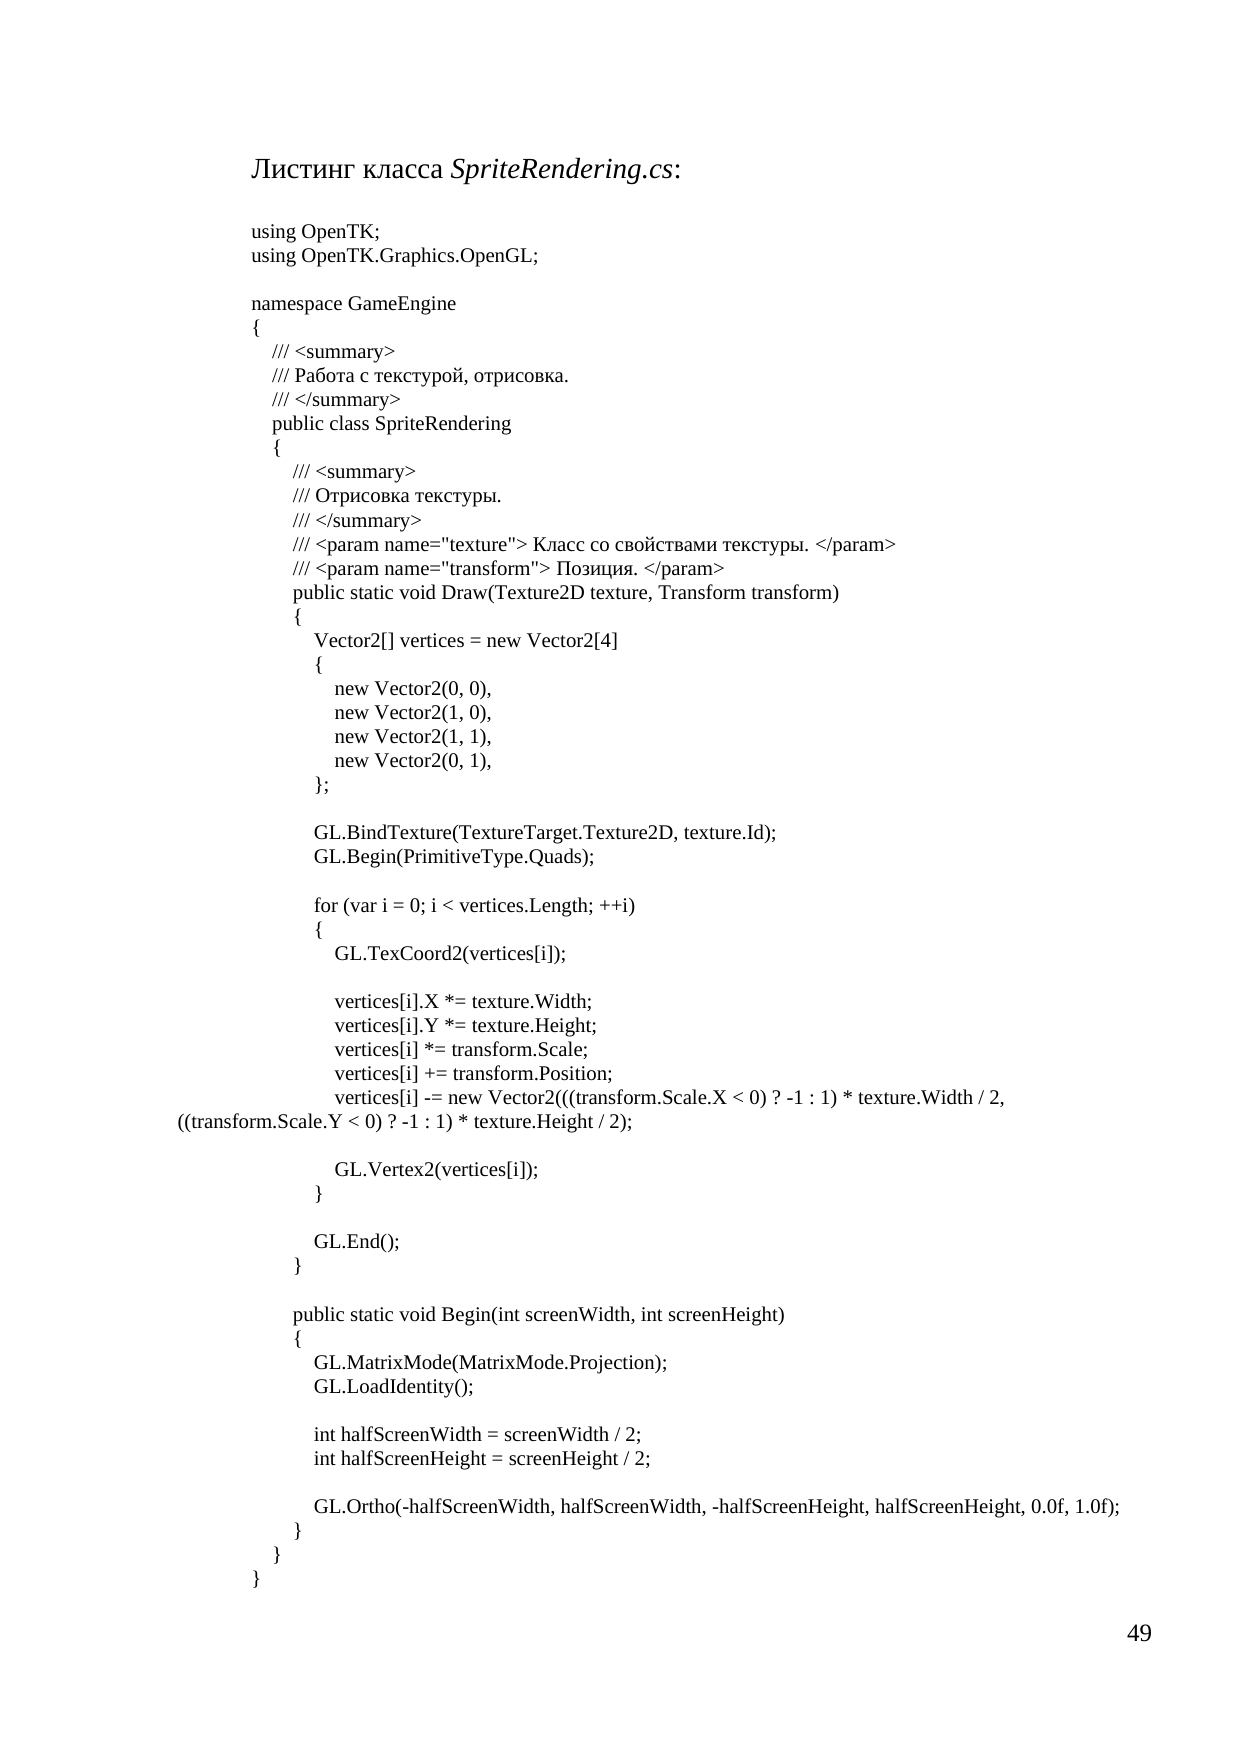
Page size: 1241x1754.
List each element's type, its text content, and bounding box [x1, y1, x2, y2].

text GL.Begin(PrimitiveType.Quads); [177, 844, 1152, 868]
text int halfScreenHeight = screenHeight / 2; [177, 1446, 1152, 1470]
text } [177, 1181, 1152, 1205]
text /// </summary> [177, 387, 1152, 411]
text public static void Begin(int screenWidth, int screenHeight) [177, 1302, 1152, 1326]
text GL.End(); [177, 1229, 1152, 1253]
text { [177, 604, 1152, 628]
text GL.TexCoord2(vertices[i]); [177, 941, 1152, 965]
text GL.Ortho(-halfScreenWidth, halfScreenWidth, -halfScreenHeight, halfScreenHeight, 0.0f, 1.0f); [177, 1494, 1152, 1518]
text public class SpriteRendering [177, 411, 1152, 435]
text { [177, 1326, 1152, 1350]
text /// </summary> [177, 507, 1152, 532]
text } [177, 1566, 1152, 1590]
text }; [177, 772, 1152, 796]
text /// <summary> [177, 339, 1152, 363]
text /// <param name="texture"> Класс со свойствами текстуры. </param> [177, 532, 1152, 556]
text vertices[i] -= new Vector2(((transform.Scale.X < 0) ? -1 : 1) * texture.Width / 2, ((transform.Scale.Y < 0) ? -1 : 1) * texture.Height / 2); [177, 1085, 1152, 1133]
text /// <param name="transform"> Позиция. </param> [177, 556, 1152, 580]
text new Vector2(1, 0), [177, 700, 1152, 724]
text vertices[i] *= transform.Scale; [177, 1037, 1152, 1061]
text Vector2[] vertices = new Vector2[4] [177, 628, 1152, 652]
text GL.MatrixMode(MatrixMode.Projection); [177, 1350, 1152, 1374]
text /// Работа с текстурой, отрисовка. [177, 363, 1152, 387]
text new Vector2(0, 0), [177, 676, 1152, 700]
text public static void Draw(Texture2D texture, Transform transform) [177, 580, 1152, 604]
text } [177, 1518, 1152, 1542]
text GL.Vertex2(vertices[i]); [177, 1157, 1152, 1181]
text GL.LoadIdentity(); [177, 1374, 1152, 1398]
text new Vector2(1, 1), [177, 724, 1152, 748]
text GL.BindTexture(TextureTarget.Texture2D, texture.Id); [177, 820, 1152, 844]
text using OpenTK; [177, 219, 1152, 243]
text Листинг класса SpriteRendering.cs: [177, 152, 1152, 185]
text /// Отрисовка текстуры. [177, 483, 1152, 507]
text vertices[i].X *= texture.Width; [177, 989, 1152, 1013]
text { [177, 917, 1152, 941]
text namespace GameEngine [177, 291, 1152, 315]
text vertices[i].Y *= texture.Height; [177, 1013, 1152, 1037]
text { [177, 435, 1152, 459]
text /// <summary> [177, 459, 1152, 483]
text { [177, 315, 1152, 339]
text for (var i = 0; i < vertices.Length; ++i) [177, 892, 1152, 917]
text using OpenTK.Graphics.OpenGL; [177, 243, 1152, 267]
text } [177, 1253, 1152, 1277]
text { [177, 652, 1152, 676]
text vertices[i] += transform.Position; [177, 1061, 1152, 1085]
text } [177, 1542, 1152, 1566]
text new Vector2(0, 1), [177, 748, 1152, 772]
text int halfScreenWidth = screenWidth / 2; [177, 1422, 1152, 1446]
